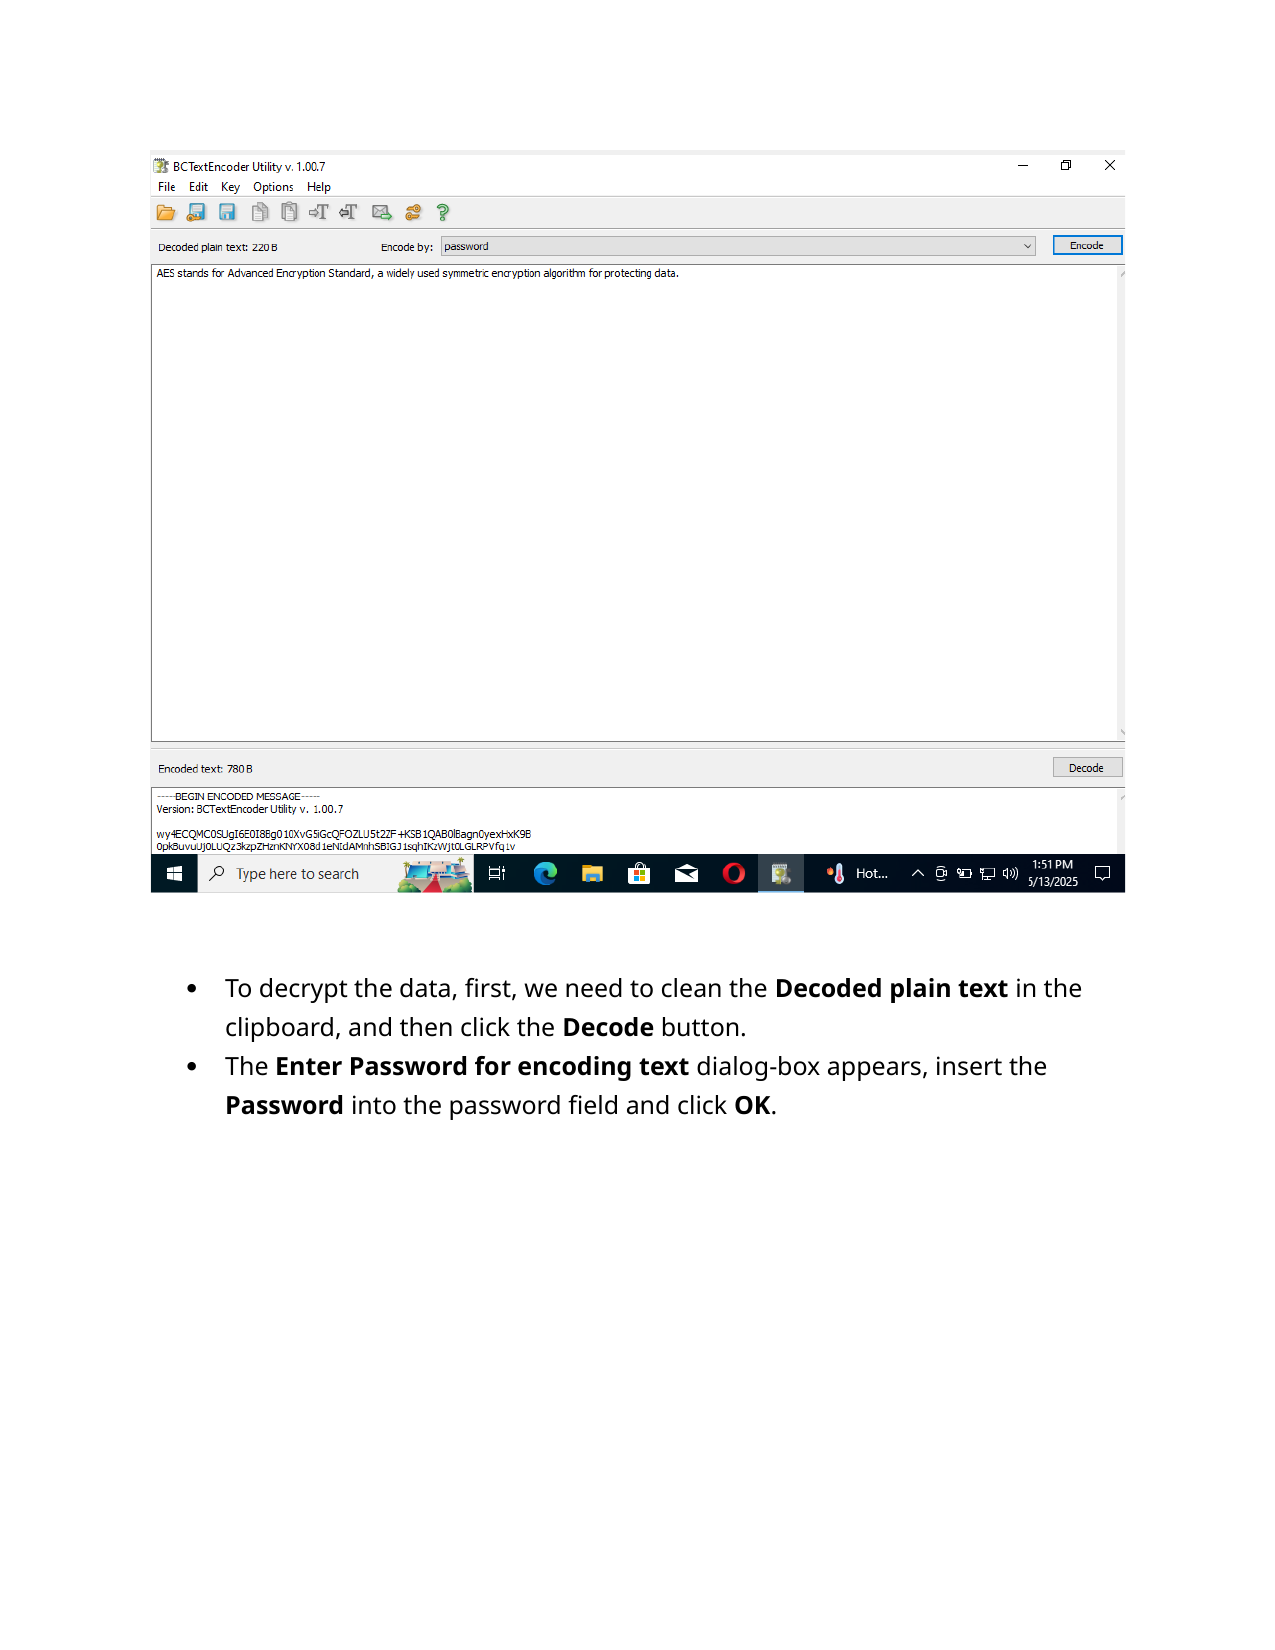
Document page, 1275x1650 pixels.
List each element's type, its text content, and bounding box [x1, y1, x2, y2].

list To decrypt the data, first, we need to clean the Decoded plain text in the clipboard, and then click the Decode button. [187, 971, 1125, 1044]
picture [150, 150, 1125, 893]
list The Enter Password for encoding text dialog-box appears, insert the Password into the password field and click OK. [187, 1049, 1125, 1122]
